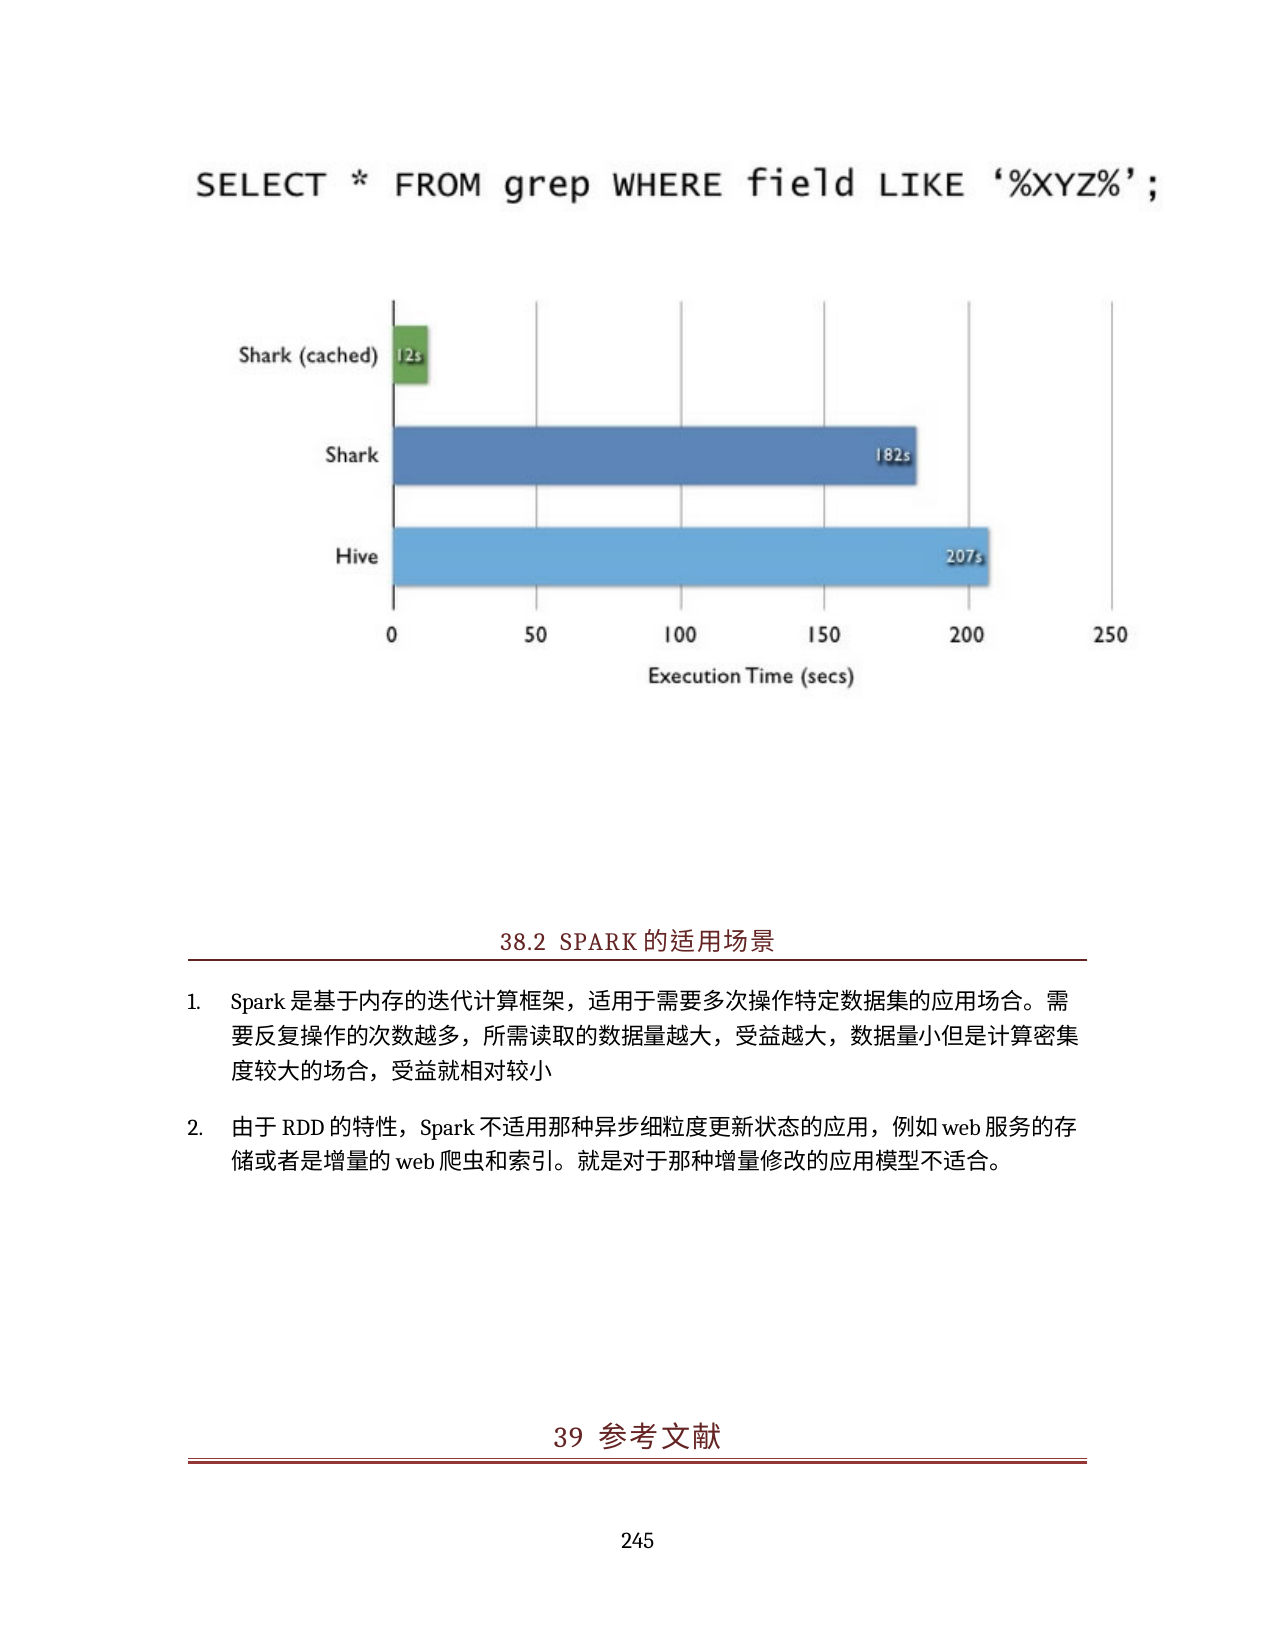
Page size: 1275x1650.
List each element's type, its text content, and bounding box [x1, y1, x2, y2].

subtitle 参考文献 [187, 1413, 1087, 1464]
list Spark是基于内存的迭代计算框架，适用于需要多次操作特定数据集的应用场合。需要反复操作的次数越多，所需读取的数据量越大，受益越大，数据量小但是计算密集度较大的场合，受益就相对较小 [187, 983, 1087, 1086]
picture [187, 150, 1196, 699]
list 由于RDD的特性，Spark不适用那种异步细粒度更新状态的应用，例如web服务的存储或者是增量的web爬虫和索引。就是对于那种增量修改的应用模型不适合。 [187, 1108, 1087, 1176]
subtitle Spark的适用场景 [187, 923, 1087, 961]
